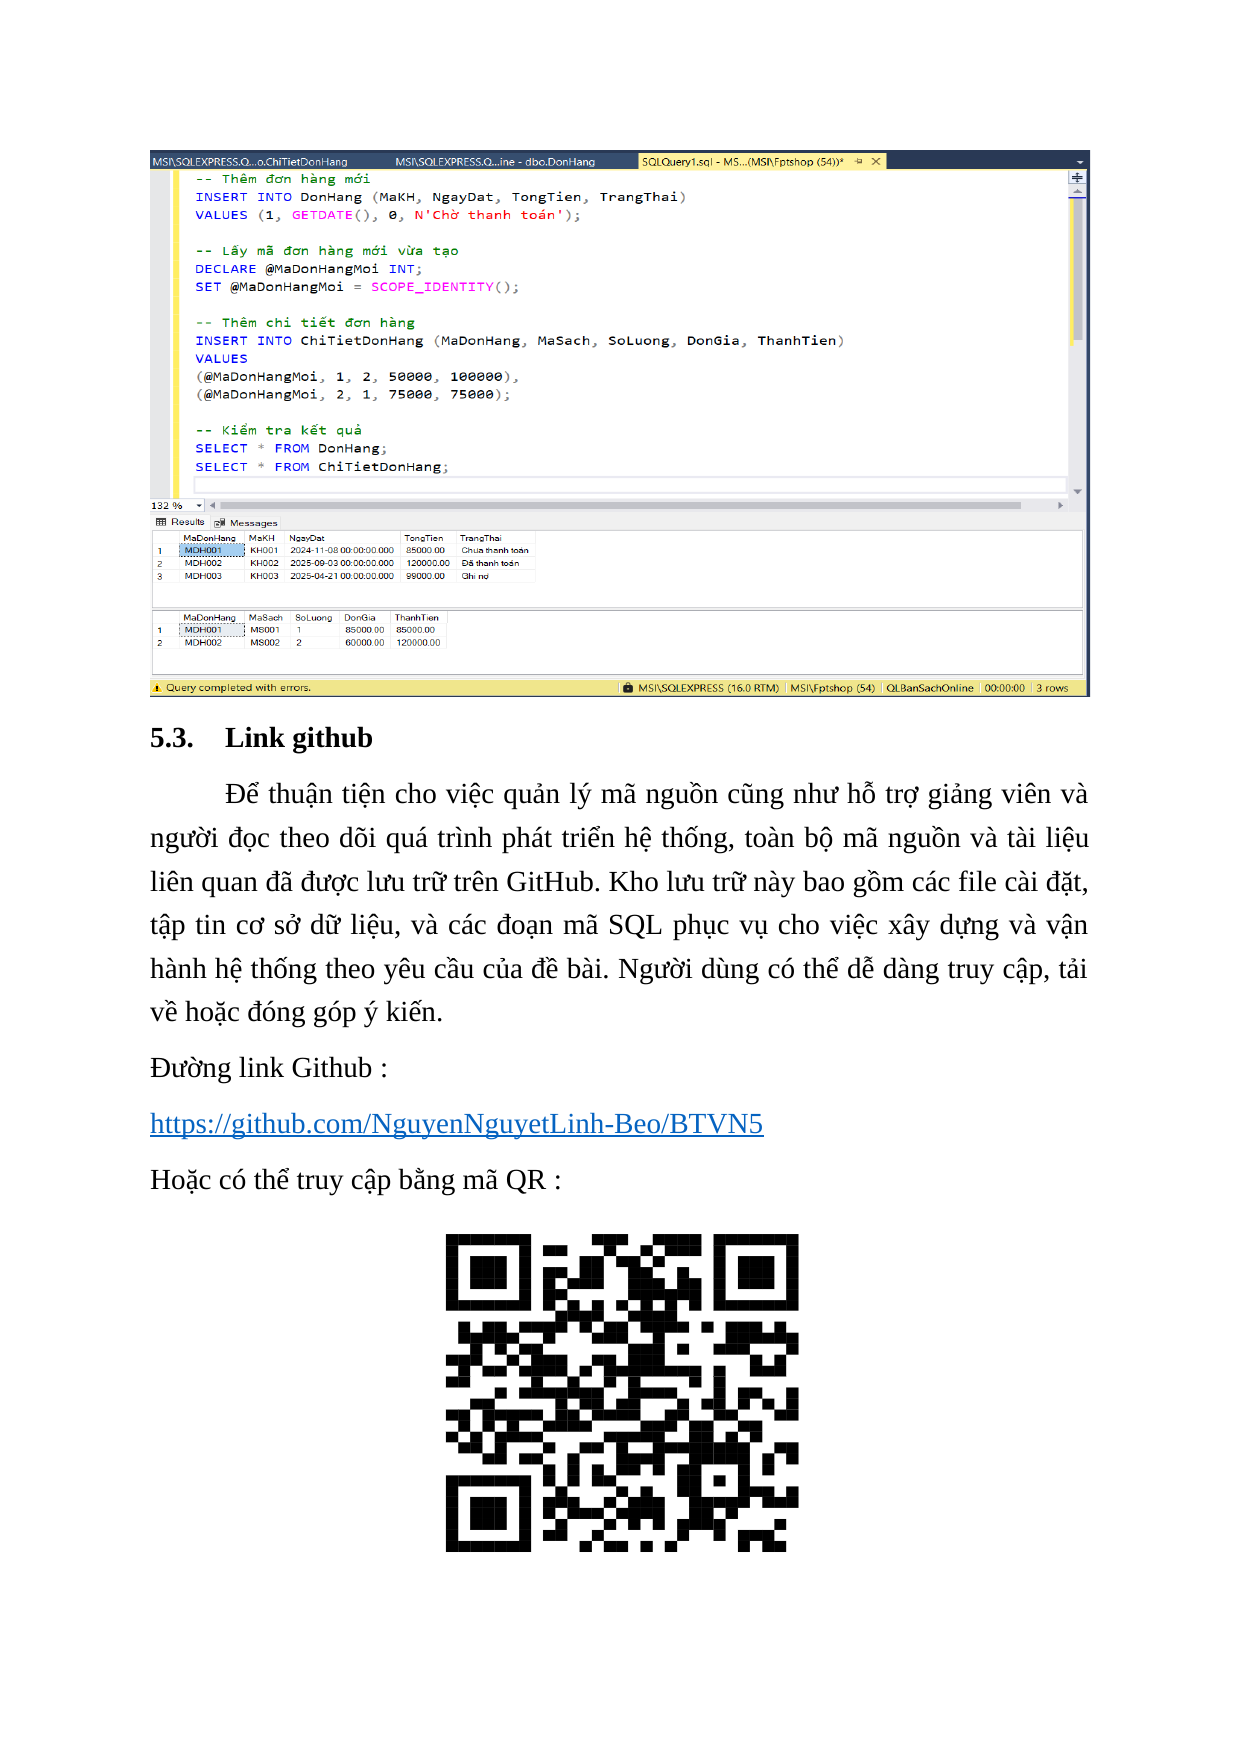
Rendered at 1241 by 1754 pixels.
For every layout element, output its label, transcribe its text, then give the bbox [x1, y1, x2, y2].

text Để thuận tiện cho việc quản lý mã nguồn cũng như hỗ trợ giảng viên và người đọc theo dõi quá trình phát triển hệ thống, toàn bộ mã nguồn và tài liệu liên quan đã được lưu trữ trên GitHub. Kho lưu trữ này bao gồm các file cài đặt, tập tin cơ sở dữ liệu, và các đoạn mã SQL phục vụ cho việc xây dựng và vận hành hệ thống theo yêu cầu của đề bài. Người dùng có thể dễ dàng truy cập, tải về hoặc đóng góp ý kiến. [150, 777, 1090, 1028]
picture [428, 1218, 812, 1564]
picture [150, 150, 1091, 697]
text Đường link Github : [150, 1050, 1090, 1084]
text https://github.com/NguyenNguyetLinh-Beo/BTVN5 [150, 1106, 1090, 1140]
text Hoặc có thể truy cập bằng mã QR : [150, 1162, 1090, 1196]
list Link github [150, 721, 1090, 754]
